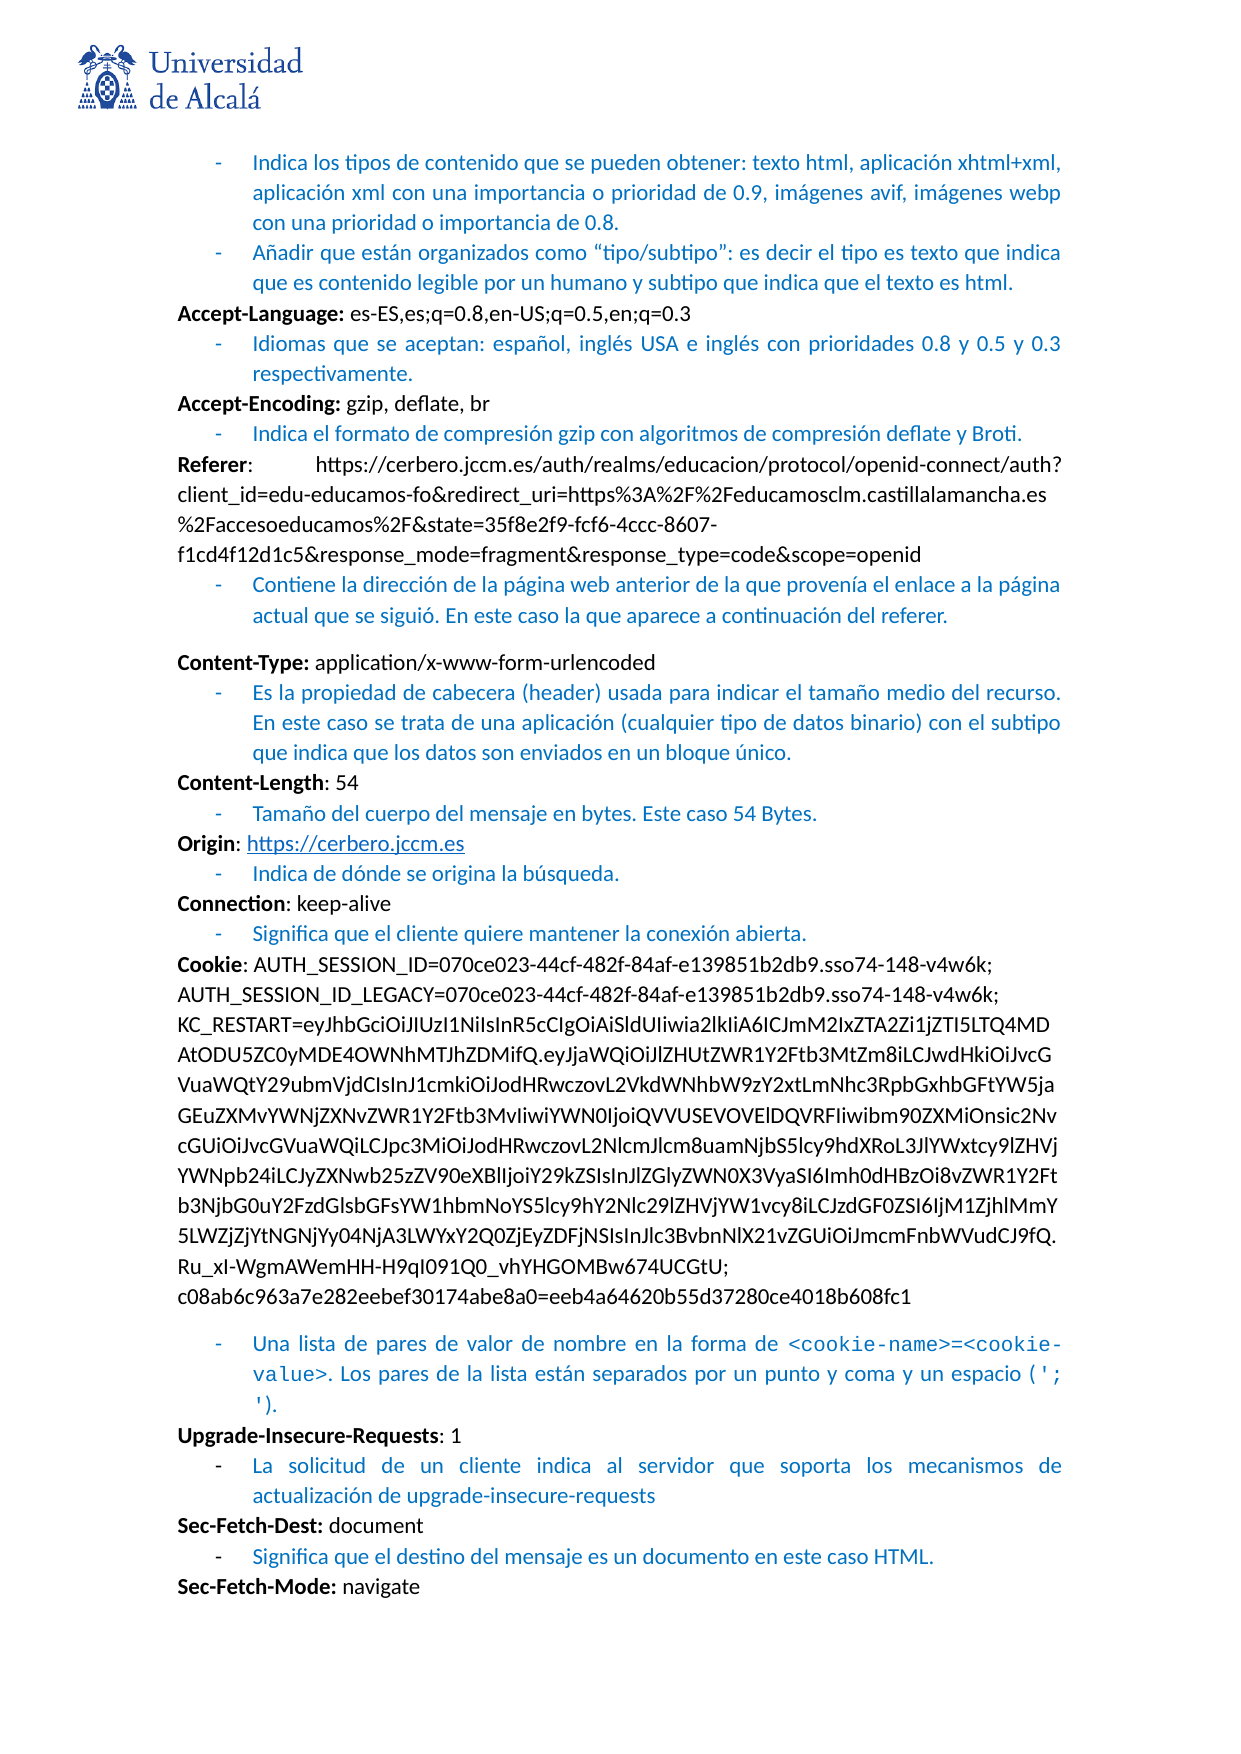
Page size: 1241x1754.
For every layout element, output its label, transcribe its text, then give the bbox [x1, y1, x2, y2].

list Cookie: AUTH_SESSION_ID=070ce023-44cf-482f-84af-e139851b2db9.sso74-148-v4w6k; AUTH_SESSION_ID_LEGACY=070ce023-44cf-482f-84af-e139851b2db9.sso74-148-v4w6k; KC_RESTART=eyJhbGciOiJIUzI1NiIsInR5cCIgOiAiSldUIiwia2lkIiA6ICJmM2IxZTA2Zi1jZTI5LTQ4MDAtODU5ZC0yMDE4OWNhMTJhZDMifQ.eyJjaWQiOiJlZHUtZWR1Y2Ftb3MtZm8iLCJwdHkiOiJvcGVuaWQtY29ubmVjdCIsInJ1cmkiOiJodHRwczovL2VkdWNhbW9zY2xtLmNhc3RpbGxhbGFtYW5jaGEuZXMvYWNjZXNvZWR1Y2Ftb3MvIiwiYWN0IjoiQVVUSEVOVElDQVRFIiwibm90ZXMiOnsic2NvcGUiOiJvcGVuaWQiLCJpc3MiOiJodHRwczovL2NlcmJlcm8uamNjbS5lcy9hdXRoL3JlYWxtcy9lZHVjYWNpb24iLCJyZXNwb25zZV90eXBlIjoiY29kZSIsInJlZGlyZWN0X3VyaSI6Imh0dHBzOi8vZWR1Y2Ftb3NjbG0uY2FzdGlsbGFsYW1hbmNoYS5lcy9hY2Nlc29lZHVjYW1vcy8iLCJzdGF0ZSI6IjM1ZjhlMmY5LWZjZjYtNGNjYy04NjA3LWYxY2Q0ZjEyZDFjNSIsInJlc3BvbnNlX21vZGUiOiJmcmFnbWVudCJ9fQ.Ru_xI-WgmAWemHH-H9qI091Q0_vhYHGOMBw674UCGtU; c08ab6c963a7e282eebef30174abe8a0=eeb4a64620b55d37280ce4018b608fc1 [177, 950, 1063, 1310]
list Tamaño del cuerpo del mensaje en bytes. Este caso 54 Bytes. [215, 799, 1063, 827]
list La solicitud de un cliente indica al servidor que soporta los mecanismos de actualización de upgrade-insecure-requests [215, 1451, 1063, 1509]
list Content-Length: 54 [177, 768, 1063, 796]
list Upgrade-Insecure-Requests: 1 [177, 1421, 1063, 1449]
text Sec-Fetch-Mode: navigate [177, 1572, 1063, 1600]
list Origin: https://cerbero.jccm.es [177, 829, 1063, 857]
list Es la propiedad de cabecera (header) usada para indicar el tamaño medio del recurso. En este caso se trata de una aplicación (cualquier tipo de datos binario) con el subtipo que indica que los datos son enviados en un bloque único. [215, 678, 1063, 766]
list Significa que el cliente quiere mantener la conexión abierta. [215, 919, 1063, 947]
list Indica de dónde se origina la búsqueda. [215, 859, 1063, 887]
list Indica los tipos de contenido que se pueden obtener: texto html, aplicación xhtml+xml, aplicación xml con una importancia o prioridad de 0.9, imágenes avif, imágenes webp con una prioridad o importancia de 0.8. [215, 148, 1063, 236]
list Indica el formato de compresión gzip con algoritmos de compresión deflate y Broti. [215, 419, 1063, 447]
list Contiene la dirección de la página web anterior de la que provenía el enlace a la página actual que se siguió. En este caso la que aparece a continuación del referer. [215, 571, 1063, 629]
picture [71, 36, 310, 117]
list Idiomas que se aceptan: español, inglés USA e inglés con prioridades 0.8 y 0.5 y 0.3 respectivamente. [215, 329, 1063, 387]
list Connection: keep-alive [177, 889, 1063, 917]
list Añadir que están organizados como “tipo/subtipo”: es decir el tipo es texto que indica que es contenido legible por un humano y subtipo que indica que el texto es html. [215, 238, 1063, 296]
list Una lista de pares de valor de nombre en la forma de <cookie-name>=<cookie-value>. Los pares de la lista están separados por un punto y coma y un espacio ('; '). [215, 1329, 1063, 1419]
list Sec-Fetch-Dest: document [177, 1512, 1063, 1540]
list Referer: https://cerbero.jccm.es/auth/realms/educacion/protocol/openid-connect/auth?client_id=edu-educamos-fo&redirect_uri=https%3A%2F%2Feducamosclm.castillalamancha.es%2Faccesoeducamos%2F&state=35f8e2f9-fcf6-4ccc-8607-f1cd4f12d1c5&response_mode=fragment&response_type=code&scope=openid [177, 450, 1063, 568]
text Accept-Language: es-ES,es;q=0.8,en-US;q=0.5,en;q=0.3 [177, 299, 1063, 327]
text Accept-Encoding: gzip, deflate, br [177, 389, 1063, 417]
text Content-Type: application/x-www-form-urlencoded [177, 648, 1063, 676]
list Significa que el destino del mensaje es un documento en este caso HTML. [215, 1542, 1063, 1570]
